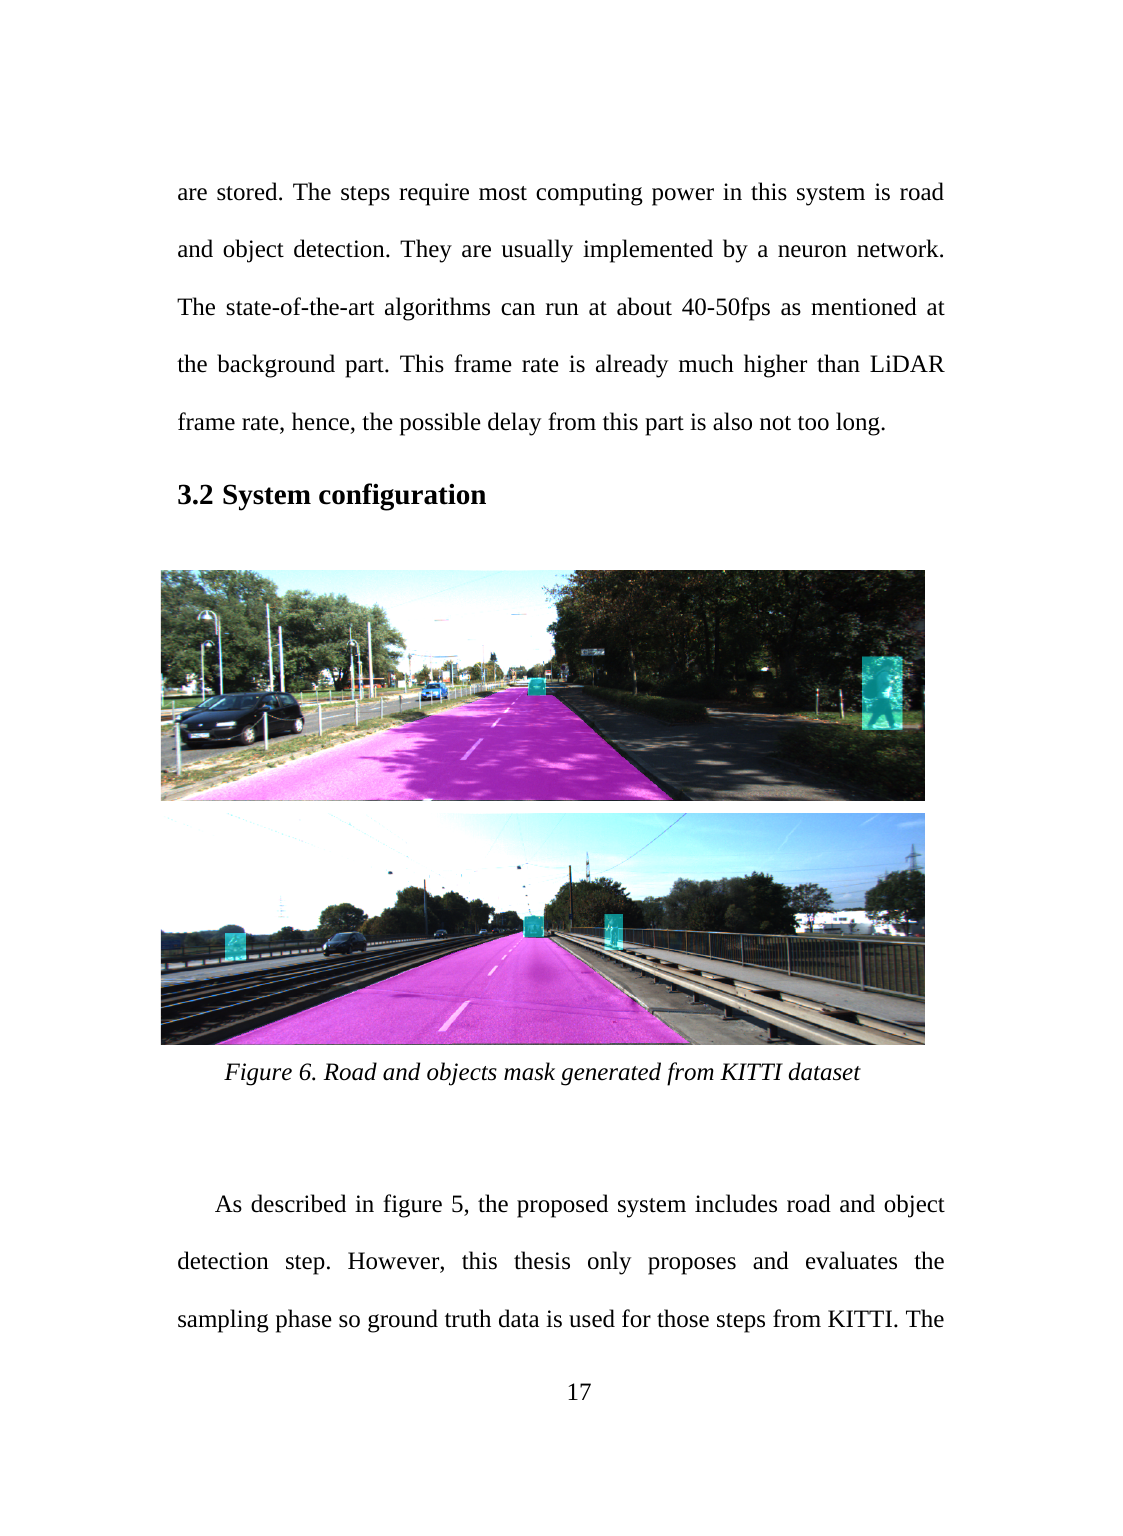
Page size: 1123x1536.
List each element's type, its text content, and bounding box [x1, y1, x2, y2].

picture [160, 813, 925, 1045]
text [177, 557, 945, 1333]
picture [160, 570, 925, 801]
list System configuration [177, 477, 945, 511]
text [177, 177, 945, 436]
